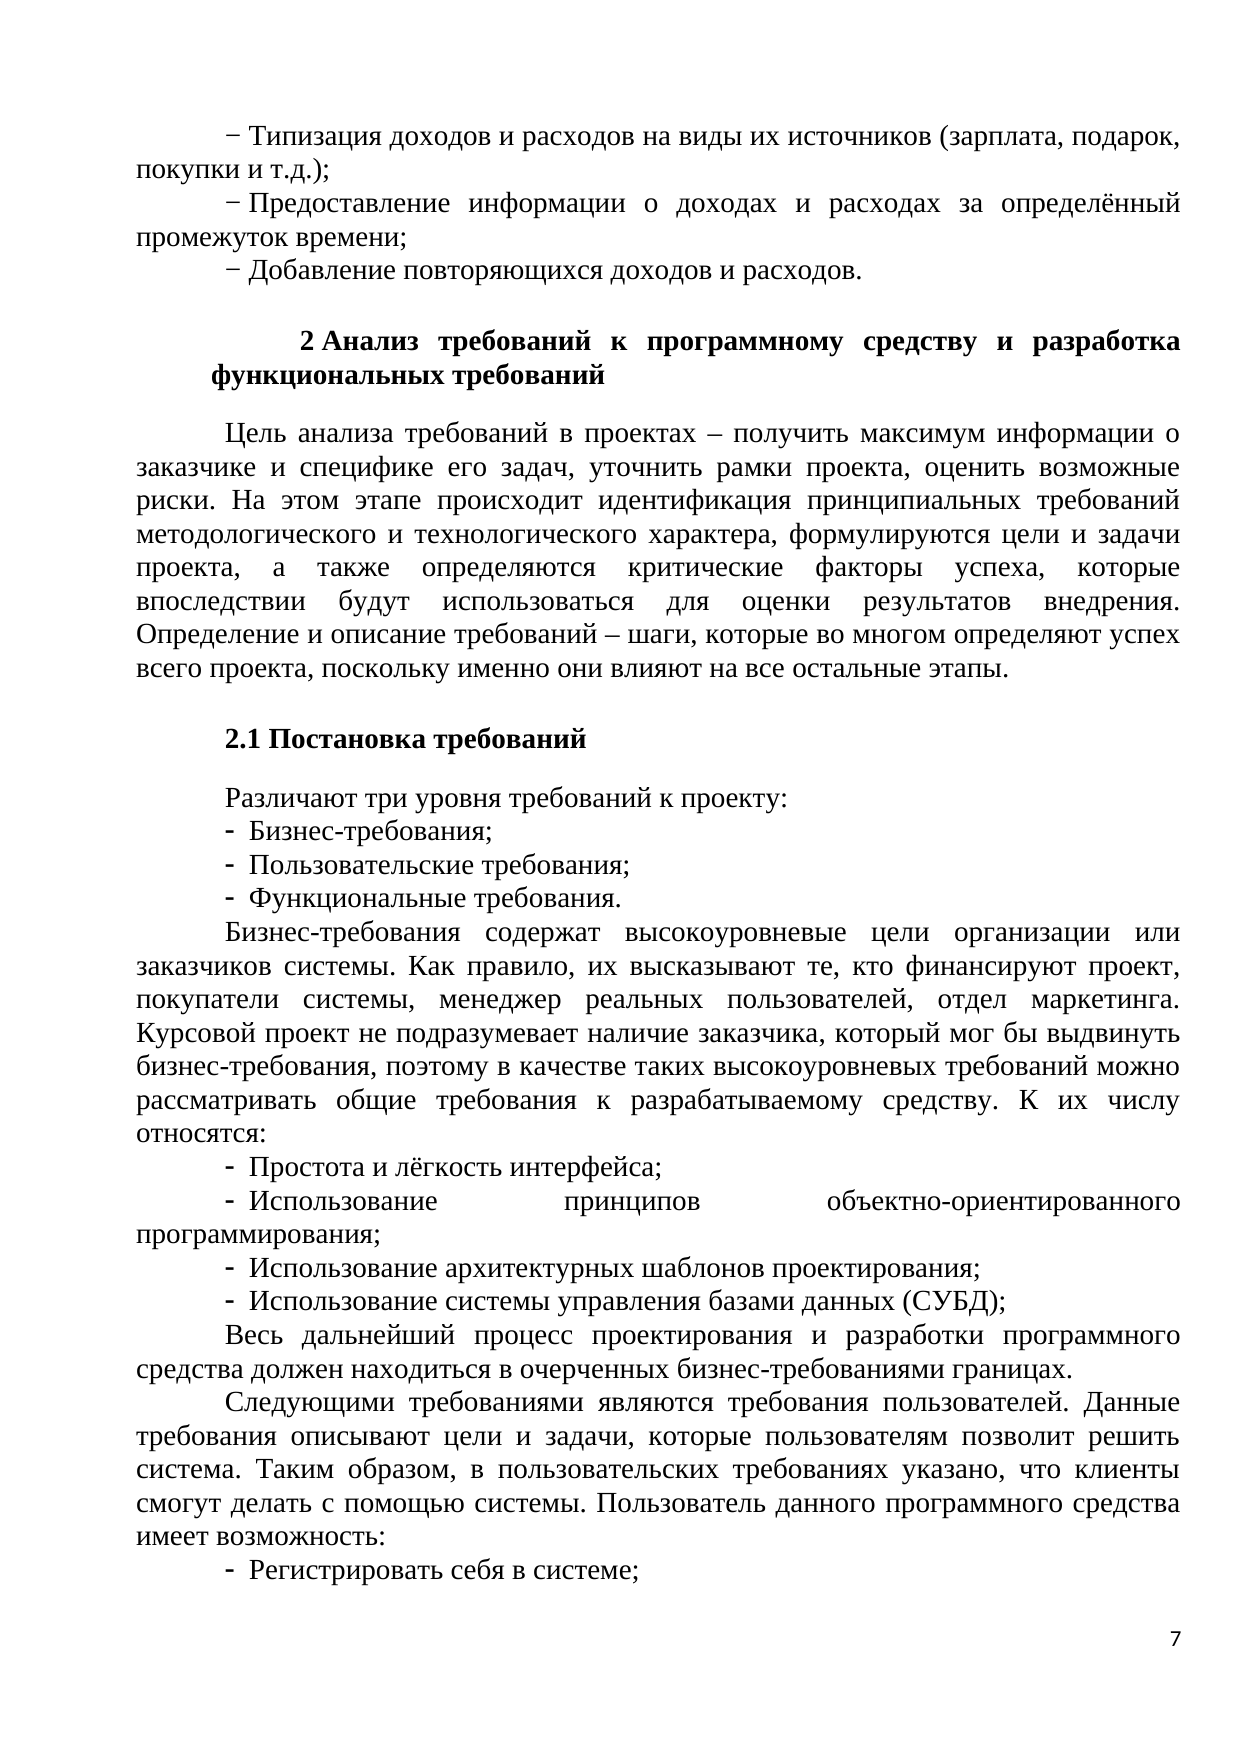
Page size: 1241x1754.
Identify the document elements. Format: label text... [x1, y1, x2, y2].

list Использование архитектурных шаблонов проектирования; [136, 1250, 1181, 1283]
list Регистрировать себя в системе; [136, 1552, 1181, 1586]
list Типизация доходов и расходов на виды их источников (зарплата, подарок, покупки и т.д.); [136, 118, 1181, 185]
list Добавление повторяющихся доходов и расходов. [136, 252, 1181, 286]
list Бизнес-требования; [136, 813, 1181, 847]
list Постановка требований [136, 721, 1181, 755]
text Цель анализа требований в проектах – получить максимум информации о заказчике и специфике его задач, уточнить рамки проекта, оценить возможные риски. На этом этапе происходит идентификация принципиальных требований методологического и технологического характера, формулируются цели и задачи проекта, а также определяются критические факторы успеха, которые впоследствии будут использоваться для оценки результатов внедрения. Определение и описание требований – шаги, которые во многом определяют успех всего проекта, поскольку именно они влияют на все остальные этапы. [136, 415, 1181, 684]
list Использование системы управления базами данных (СУБД); [136, 1283, 1181, 1317]
list Предоставление информации о доходах и расходах за определённый промежуток времени; [136, 185, 1181, 252]
text Весь дальнейший процесс проектирования и разработки программного средства должен находиться в очерченных бизнес-требованиями границах. [136, 1317, 1181, 1384]
text Различают три уровня требований к проекту: [136, 780, 1181, 813]
list Пользовательские требования; [136, 847, 1181, 881]
list Использование принципов объектно-ориентированного программирования; [136, 1183, 1181, 1250]
text Бизнес-требования содержат высокоуровневые цели организации или заказчиков системы. Как правило, их высказывают те, кто финансируют проект, покупатели системы, менеджер реальных пользователей, отдел маркетинга. Курсовой проект не подразумевает наличие заказчика, который мог бы выдвинуть бизнес-требования, поэтому в качестве таких высокоуровневых требований можно рассматривать общие требования к разрабатываемому средству. К их числу относятся: [136, 914, 1181, 1149]
list Функциональные требования. [136, 881, 1181, 914]
list Анализ требований к программному средству и разработка функциональных требований [211, 323, 1181, 390]
list Простота и лёгкость интерфейса; [136, 1149, 1181, 1183]
text Следующими требованиями являются требования пользователей. Данные требования описывают цели и задачи, которые пользователям позволит решить система. Таким образом, в пользовательских требованиях указано, что клиенты смогут делать с помощью системы. Пользователь данного программного средства имеет возможность: [136, 1384, 1181, 1552]
